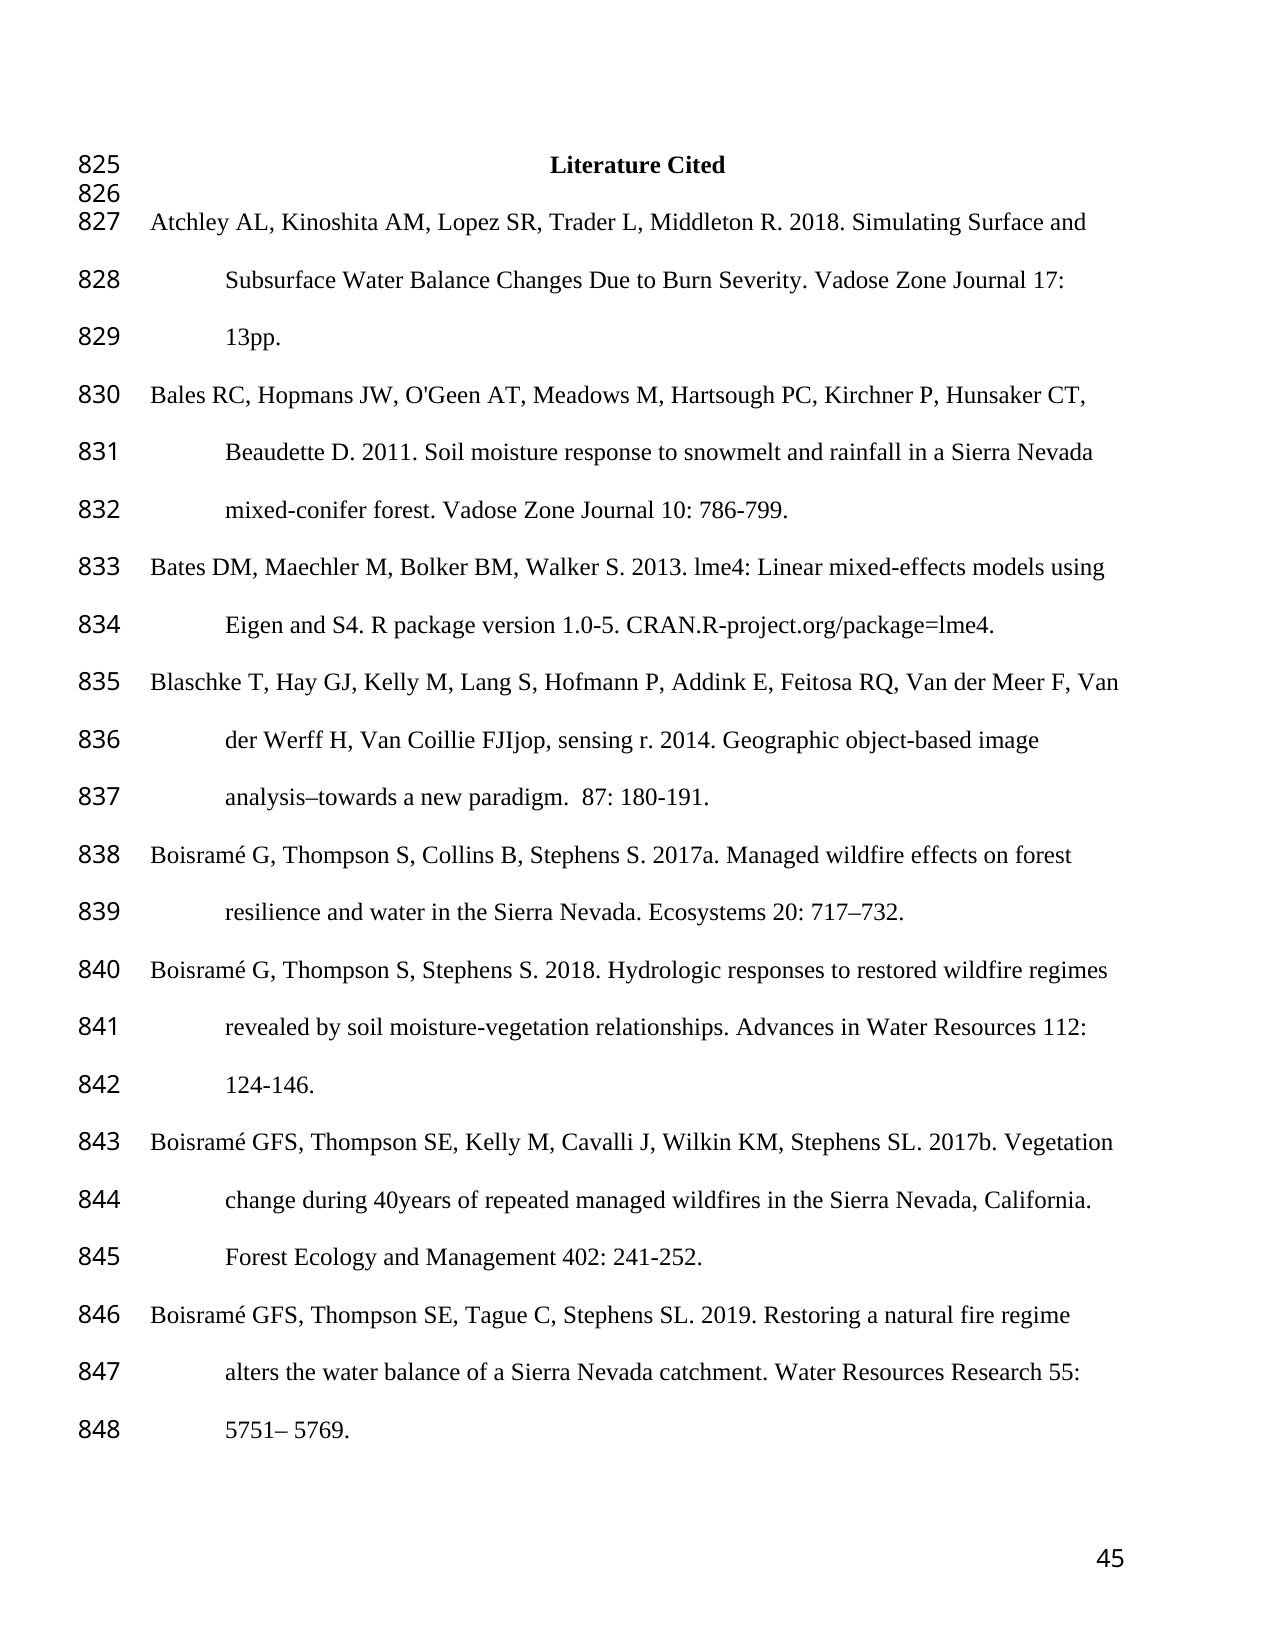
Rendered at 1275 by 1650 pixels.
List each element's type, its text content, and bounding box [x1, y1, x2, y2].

text Boisramé G, Thompson S, Stephens S. 2018. Hydrologic responses to restored wildfire regimes revealed by soil moisture-vegetation relationships. Advances in Water Resources 112: 124-146. [150, 955, 1125, 1099]
text Boisramé GFS, Thompson SE, Tague C, Stephens SL. 2019. Restoring a natural fire regime alters the water balance of a Sierra Nevada catchment. Water Resources Research 55: 5751– 5769. [150, 1300, 1125, 1444]
text Atchley AL, Kinoshita AM, Lopez SR, Trader L, Middleton R. 2018. Simulating Surface and Subsurface Water Balance Changes Due to Burn Severity. Vadose Zone Journal 17: 13pp. [150, 207, 1125, 351]
text Boisramé GFS, Thompson SE, Kelly M, Cavalli J, Wilkin KM, Stephens SL. 2017b. Vegetation change during 40years of repeated managed wildfires in the Sierra Nevada, California. Forest Ecology and Management 402: 241-252. [150, 1127, 1125, 1271]
text Boisramé G, Thompson S, Collins B, Stephens S. 2017a. Managed wildfire effects on forest resilience and water in the Sierra Nevada. Ecosystems 20: 717–732. [150, 840, 1125, 926]
text Blaschke T, Hay GJ, Kelly M, Lang S, Hofmann P, Addink E, Feitosa RQ, Van der Meer F, Van der Werff H, Van Coillie FJIjop, sensing r. 2014. Geographic object-based image analysis–towards a new paradigm. 87: 180-191. [150, 667, 1125, 811]
title Literature Cited [150, 150, 1125, 179]
text Bales RC, Hopmans JW, O'Geen AT, Meadows M, Hartsough PC, Kirchner P, Hunsaker CT, Beaudette D. 2011. Soil moisture response to snowmelt and rainfall in a Sierra Nevada mixed-conifer forest. Vadose Zone Journal 10: 786-799. [150, 380, 1125, 524]
text Bates DM, Maechler M, Bolker BM, Walker S. 2013. lme4: Linear mixed-effects models using Eigen and S4. R package version 1.0-5. CRAN.R-project.org/package=lme4. [150, 552, 1125, 639]
